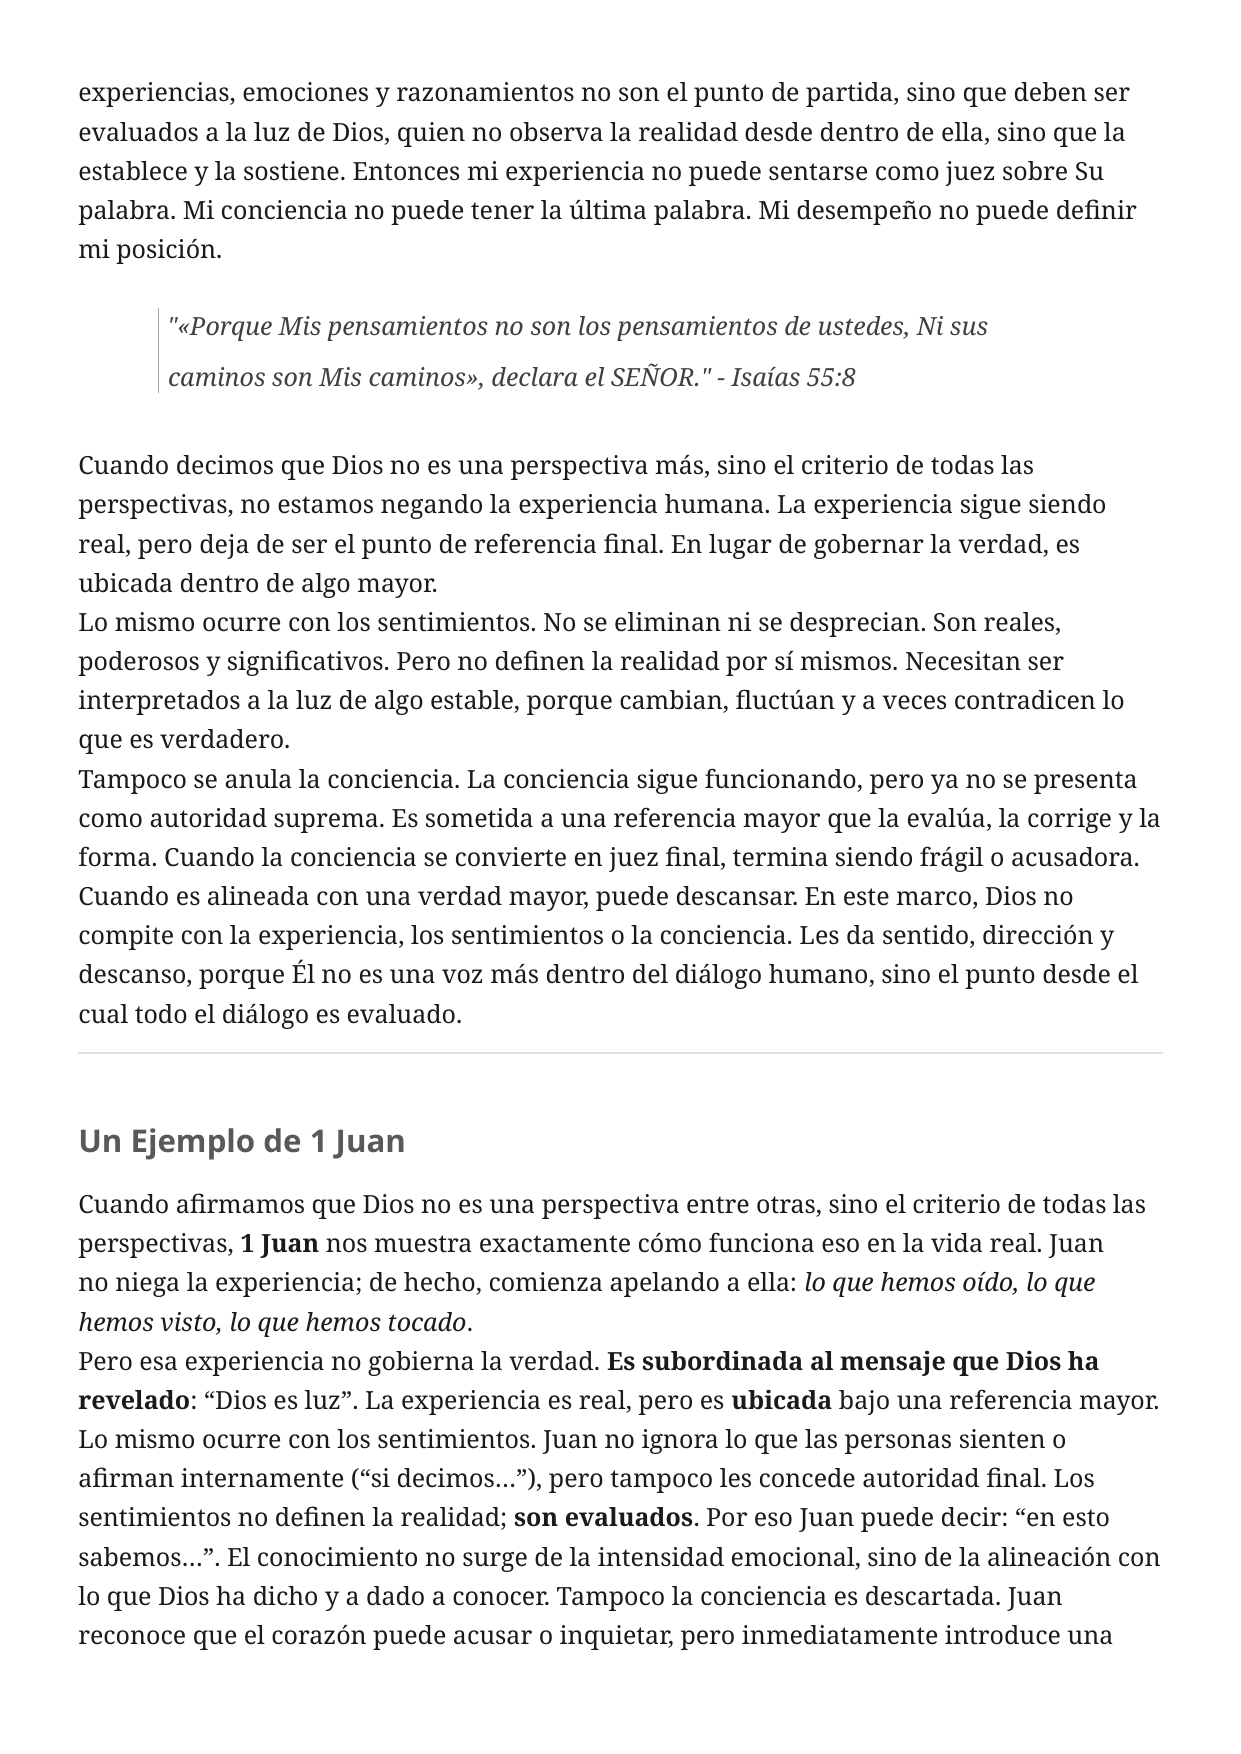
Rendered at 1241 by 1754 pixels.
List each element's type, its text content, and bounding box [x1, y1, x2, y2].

text Tampoco se anula la conciencia. La conciencia sigue funcionando, pero ya no se presenta como autoridad suprema. Es sometida a una referencia mayor que la evalúa, la corrige y la forma. Cuando la conciencia se convierte en juez final, termina siendo frágil o acusadora. Cuando es alineada con una verdad mayor, puede descansar. En este marco, Dios no compite con la experiencia, los sentimientos o la conciencia. Les da sentido, dirección y descanso, porque Él no es una voz más dentro del diálogo humano, sino el punto desde el cual todo el diálogo es evaluado. [78, 761, 1163, 1030]
text Lo mismo ocurre con los sentimientos. No se eliminan ni se desprecian. Son reales, poderosos y significativos. Pero no definen la realidad por sí mismos. Necesitan ser interpretados a la luz de algo estable, porque cambian, fluctúan y a veces contradicen lo que es verdadero. [78, 604, 1163, 756]
subtitle Un Ejemplo de 1 Juan [78, 1119, 1163, 1162]
text "«Porque Mis pensamientos no son los pensamientos de ustedes, Ni sus caminos son Mis caminos», declara el SEÑOR." - Isaías 55:8 [159, 308, 1073, 393]
text Cuando afirmamos que Dios no es una perspectiva entre otras, sino el criterio de todas las perspectivas, 1 Juan nos muestra exactamente cómo funciona eso en la vida real. Juan [78, 1187, 1163, 1260]
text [78, 75, 1163, 266]
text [78, 1422, 1163, 1652]
text no niega la experiencia; de hecho, comienza apelando a ella: lo que hemos oído, lo que hemos visto, lo que hemos tocado. [78, 1265, 1163, 1338]
text Cuando decimos que Dios no es una perspectiva más, sino el criterio de todas las perspectivas, no estamos negando la experiencia humana. La experiencia sigue siendo real, pero deja de ser el punto de referencia final. En lugar de gobernar la verdad, es ubicada dentro de algo mayor. [78, 448, 1163, 599]
text Pero esa experiencia no gobierna la verdad. Es subordinada al mensaje que Dios ha revelado: “Dios es luz”. La experiencia es real, pero es ubicada bajo una referencia mayor. [78, 1343, 1163, 1417]
